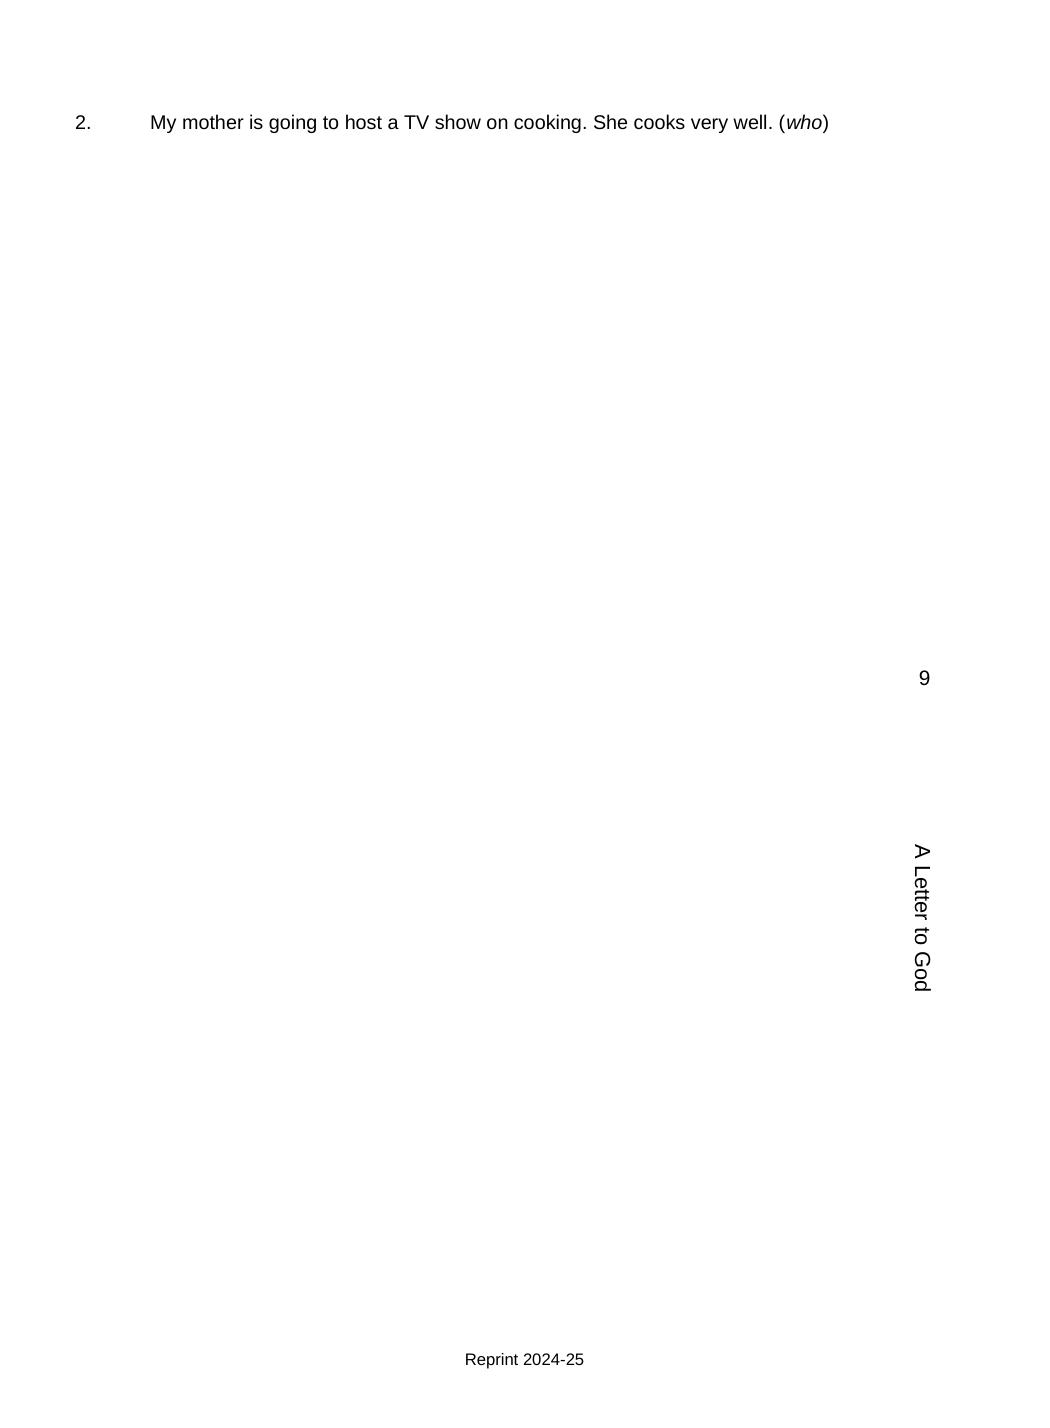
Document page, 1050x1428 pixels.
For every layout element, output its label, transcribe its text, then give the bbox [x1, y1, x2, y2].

list My mother is going to host a TV show on cooking. She cooks very well. (who) [75, 111, 862, 133]
text 9 [919, 666, 933, 690]
table_header A Letter to God [911, 844, 933, 996]
text Reprint 2024-25 [464, 1350, 933, 1369]
